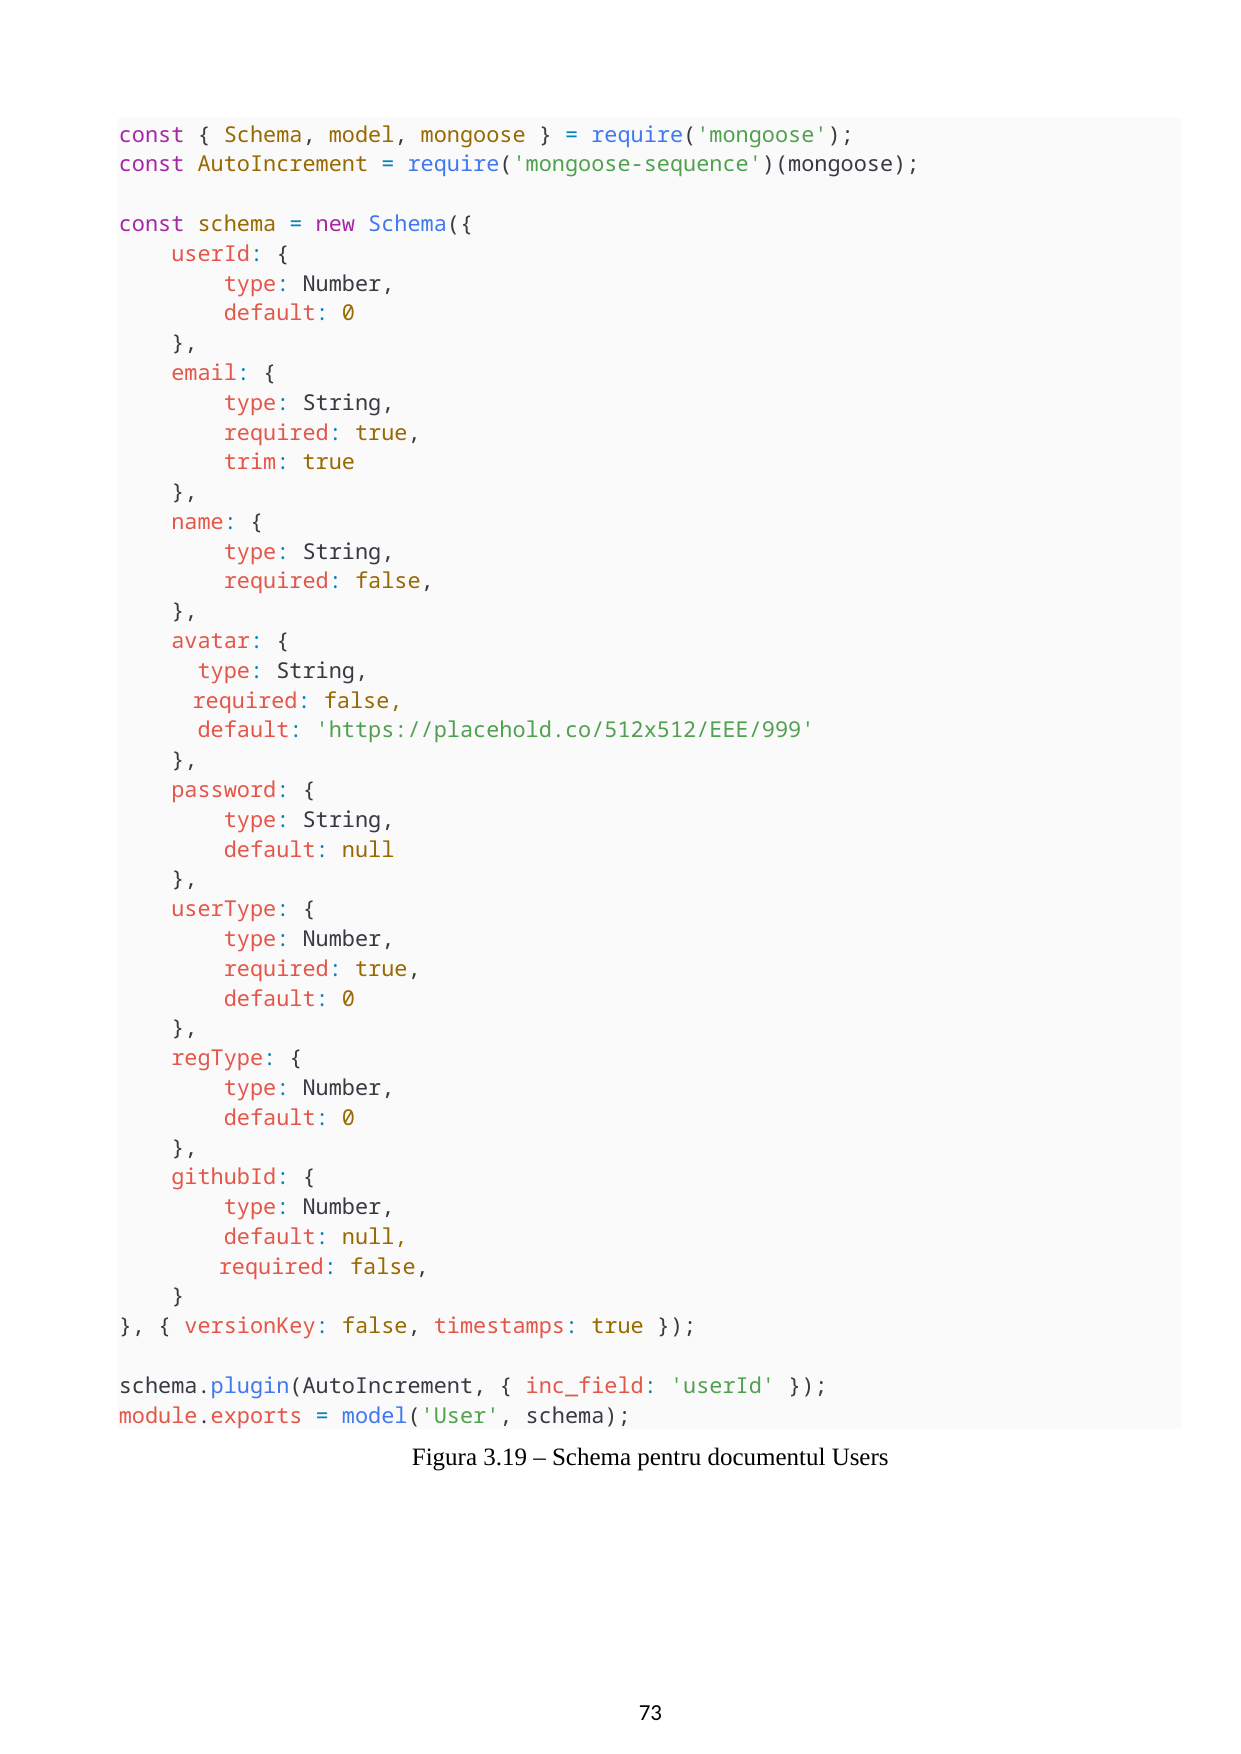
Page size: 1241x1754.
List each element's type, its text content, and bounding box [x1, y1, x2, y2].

text default: null, [118, 1221, 1182, 1251]
text trim: true [118, 446, 1182, 476]
text type: Number, [118, 267, 1182, 297]
text }, [118, 595, 1182, 625]
text const AutoIncrement = require('mongoose-sequence')(mongoose); [118, 148, 1182, 178]
text type: String, [118, 536, 1182, 565]
text required: true, [118, 953, 1182, 982]
text avatar: { [118, 625, 1182, 655]
text required: false, [118, 565, 1182, 595]
text } [118, 1280, 1182, 1310]
text password: { [118, 774, 1182, 804]
text default: null [118, 833, 1182, 863]
text email: { [118, 357, 1182, 387]
text type: String, [118, 387, 1182, 416]
text type: Number, [118, 923, 1182, 953]
text required: false, [118, 1251, 1182, 1280]
text }, { versionKey: false, timestamps: true }); [118, 1310, 1182, 1340]
text }, [118, 1012, 1182, 1042]
text required: true, [118, 416, 1182, 446]
text userId: { [118, 238, 1182, 267]
text userType: { [118, 893, 1182, 923]
text default: 0 [118, 982, 1182, 1012]
text }, [118, 476, 1182, 506]
text regType: { [118, 1042, 1182, 1072]
text required: false, [118, 684, 1182, 714]
text type: Number, [118, 1072, 1182, 1102]
text module.exports = model('User', schema); [118, 1399, 1182, 1429]
text const { Schema, model, mongoose } = require('mongoose'); [118, 118, 1182, 148]
text }, [118, 327, 1182, 357]
text }, [118, 863, 1182, 893]
text type: Number, [118, 1191, 1182, 1221]
text default: 0 [118, 1102, 1182, 1131]
text githubId: { [118, 1161, 1182, 1191]
text name: { [118, 506, 1182, 536]
text const schema = new Schema({ [118, 208, 1182, 238]
text type: String, [118, 655, 1182, 684]
text default: 'https://placehold.co/512x512/EEE/999' [118, 714, 1182, 744]
text }, [118, 744, 1182, 774]
text schema.plugin(AutoIncrement, { inc_field: 'userId' }); [118, 1370, 1182, 1399]
text }, [118, 1131, 1182, 1161]
text default: 0 [118, 297, 1182, 327]
text Figura 3.19 – Schema pentru documentul Users [118, 1442, 1182, 1471]
text type: String, [118, 804, 1182, 833]
